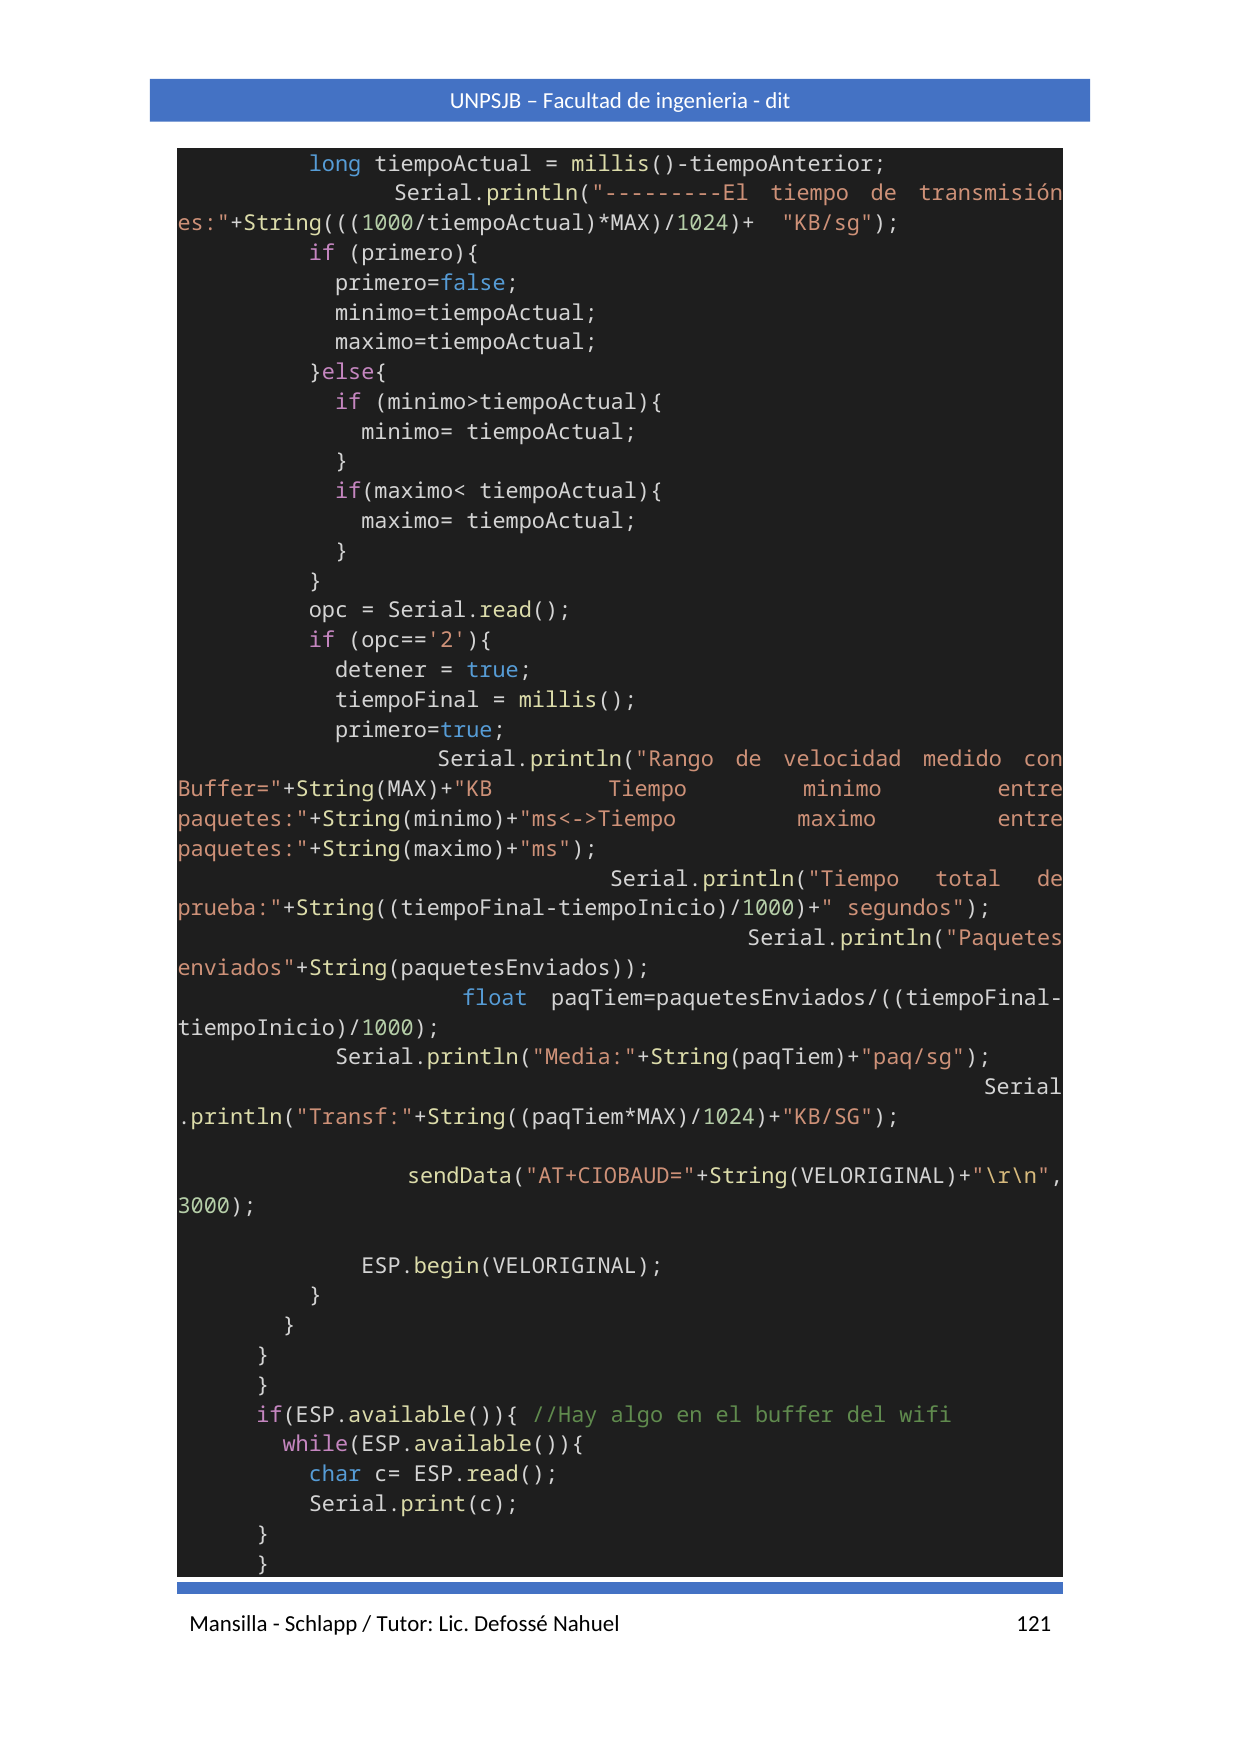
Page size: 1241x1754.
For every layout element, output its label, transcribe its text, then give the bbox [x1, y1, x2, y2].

text float paqTiem=paquetesEnviados/((tiempoFinal-tiempoInicio)/1000); [177, 982, 1063, 1041]
text if (minimo>tiempoActual){ [177, 386, 1063, 416]
text maximo=tiempoActual; [177, 326, 1063, 356]
text Serial.println("Paquetes enviados"+String(paquetesEnviados)); [177, 922, 1063, 982]
text detener = true; [177, 654, 1063, 684]
text opc = Serial.read(); [177, 594, 1063, 624]
text minimo= tiempoActual; [177, 416, 1063, 446]
text if(maximo< tiempoActual){ [177, 475, 1063, 505]
text sendData("AT+CIOBAUD="+String(VELORIGINAL)+"\r\n", 3000); [177, 1160, 1063, 1220]
text } [177, 1369, 1063, 1399]
text Serial.println("Transf:"+String((paqTiem*MAX)/1024)+"KB/SG"); [177, 1071, 1063, 1131]
text Serial.println("Media:"+String(paqTiem)+"paq/sg"); [177, 1041, 1063, 1071]
text } [177, 1279, 1063, 1309]
text } [177, 565, 1063, 594]
text if (opc=='2'){ [177, 624, 1063, 654]
text Serial.println("Tiempo total de prueba:"+String((tiempoFinal-tiempoInicio)/1000)+" segundos"); [177, 863, 1063, 922]
text } [177, 1548, 1063, 1577]
text } [177, 535, 1063, 565]
text Serial.println("Rango de velocidad medido con Buffer="+String(MAX)+"KB Tiempo minimo entre paquetes:"+String(minimo)+"ms<->Tiempo maximo entre paquetes:"+String(maximo)+"ms"); [177, 743, 1063, 863]
text primero=false; [177, 267, 1063, 297]
text char c= ESP.read(); [177, 1458, 1063, 1488]
text minimo=tiempoActual; [177, 297, 1063, 326]
text }else{ [177, 356, 1063, 386]
text long tiempoActual = millis()-tiempoAnterior; [177, 148, 1063, 177]
text } [177, 1339, 1063, 1369]
text } [177, 1309, 1063, 1339]
text if (primero){ [177, 237, 1063, 267]
text maximo= tiempoActual; [177, 505, 1063, 535]
text } [177, 1518, 1063, 1548]
text while(ESP.available()){ [177, 1428, 1063, 1458]
text Serial.print(c); [177, 1488, 1063, 1518]
text } [177, 446, 1063, 475]
text primero=true; [177, 714, 1063, 743]
text ESP.begin(VELORIGINAL); [177, 1250, 1063, 1279]
text if(ESP.available()){ //Hay algo en el buffer del wifi [177, 1399, 1063, 1428]
text tiempoFinal = millis(); [177, 684, 1063, 714]
text Serial.println("---------El tiempo de transmisión es:"+String(((1000/tiempoActual)*MAX)/1024)+ "KB/sg"); [177, 177, 1063, 237]
